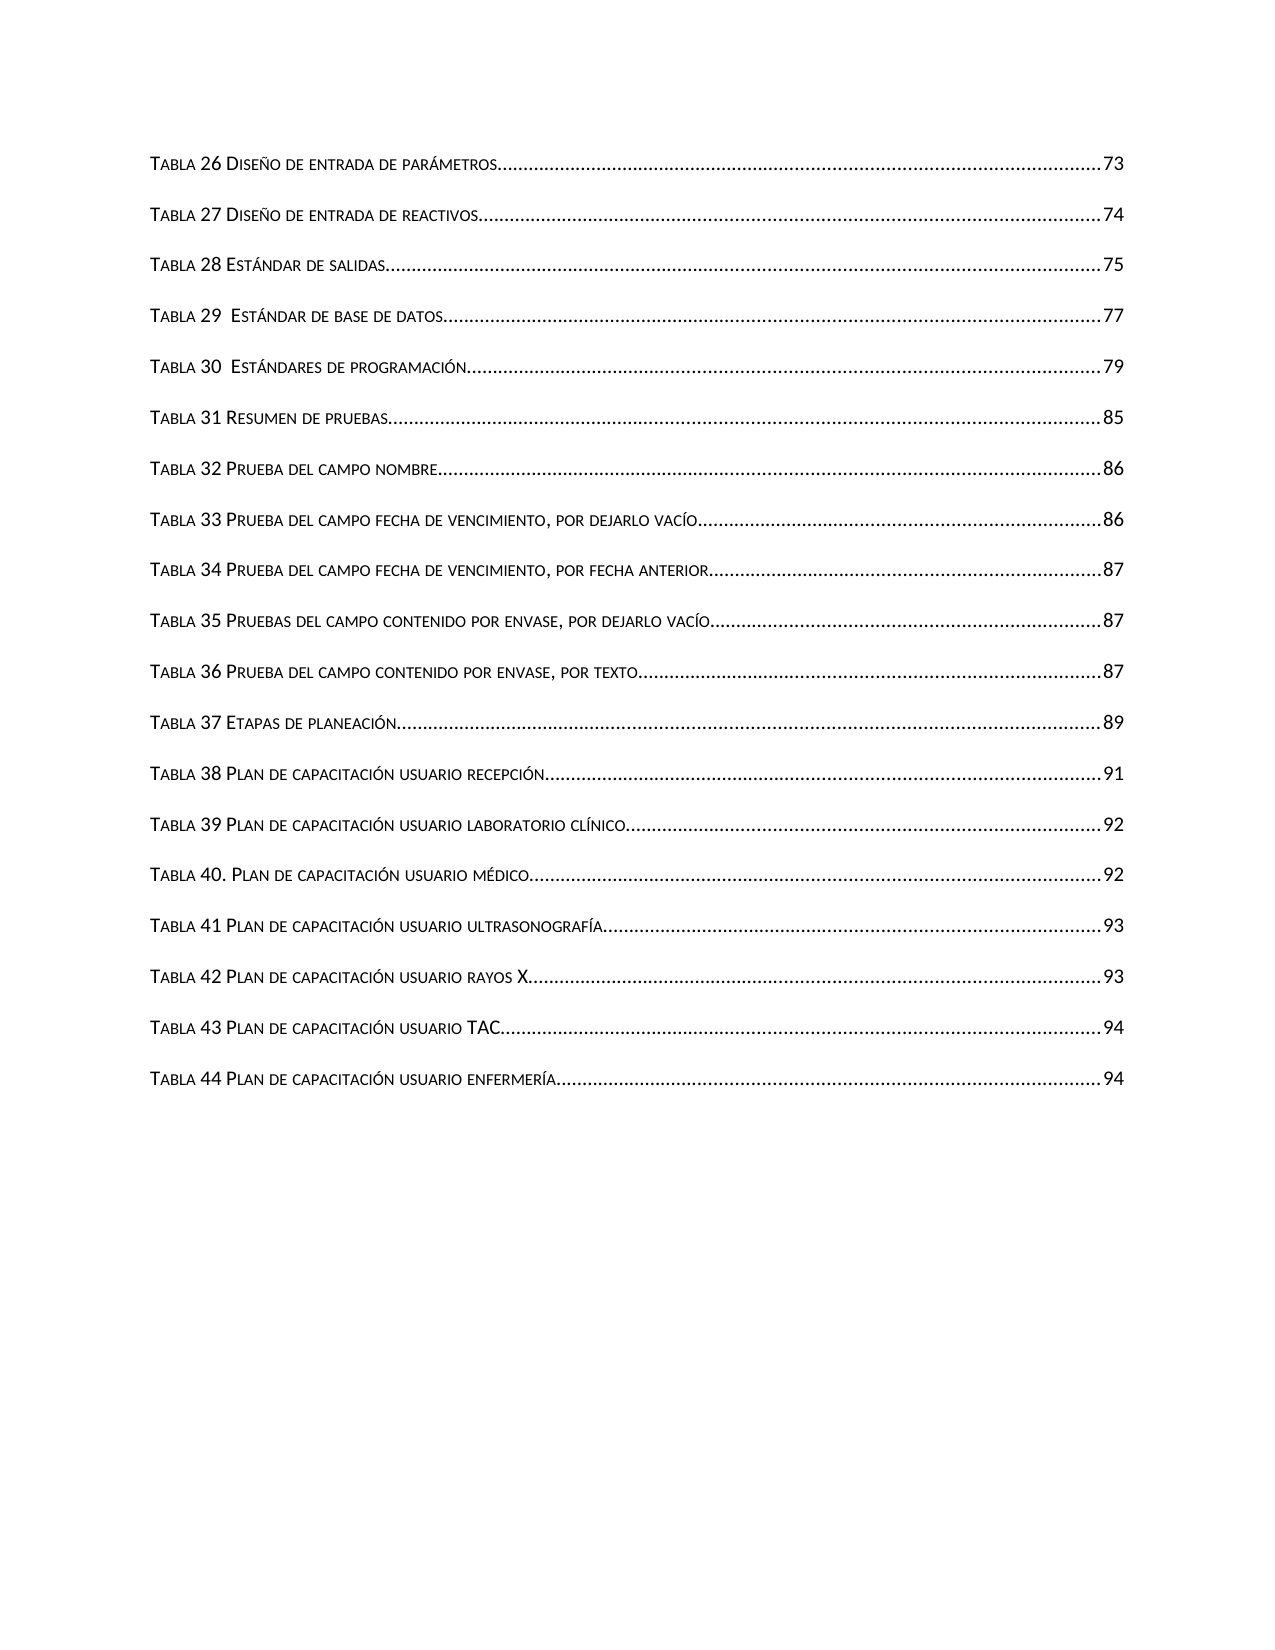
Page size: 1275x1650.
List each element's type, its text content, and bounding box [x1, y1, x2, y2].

text Tabla 35 Pruebas del campo contenido por envase, por dejarlo vacío 87 [150, 607, 1125, 633]
text Tabla 33 Prueba del campo fecha de vencimiento, por dejarlo vacío. 86 [150, 506, 1125, 531]
text Tabla 36 Prueba del campo contenido por envase, por texto 87 [150, 658, 1125, 684]
text Tabla 38 Plan de capacitación usuario recepción 91 [150, 760, 1125, 785]
text Tabla 30 Estándares de programación 79 [150, 353, 1125, 379]
text Tabla 43 Plan de capacitación usuario TAC 94 [150, 1014, 1125, 1039]
text Tabla 44 Plan de capacitación usuario enfermería 94 [150, 1065, 1125, 1090]
text Tabla 29 Estándar de base de datos 77 [150, 302, 1125, 328]
text Tabla 40. Plan de capacitación usuario médico 92 [150, 862, 1125, 887]
text Tabla 32 Prueba del campo nombre 86 [150, 455, 1125, 480]
text Tabla 34 Prueba del campo fecha de vencimiento, por fecha anterior 87 [150, 557, 1125, 582]
text Tabla 28 Estándar de salidas 75 [150, 252, 1125, 277]
text Tabla 41 Plan de capacitación usuario ultrasonografía 93 [150, 912, 1125, 938]
text Tabla 39 Plan de capacitación usuario laboratorio clínico 92 [150, 811, 1125, 836]
text Tabla 37 Etapas de planeación 89 [150, 709, 1125, 734]
text Tabla 27 Diseño de entrada de reactivos 74 [150, 201, 1125, 226]
text Tabla 42 Plan de capacitación usuario rayos X 93 [150, 963, 1125, 989]
text Tabla 26 Diseño de entrada de parámetros 73 [150, 150, 1125, 175]
text Tabla 31 Resumen de pruebas 85 [150, 404, 1125, 429]
